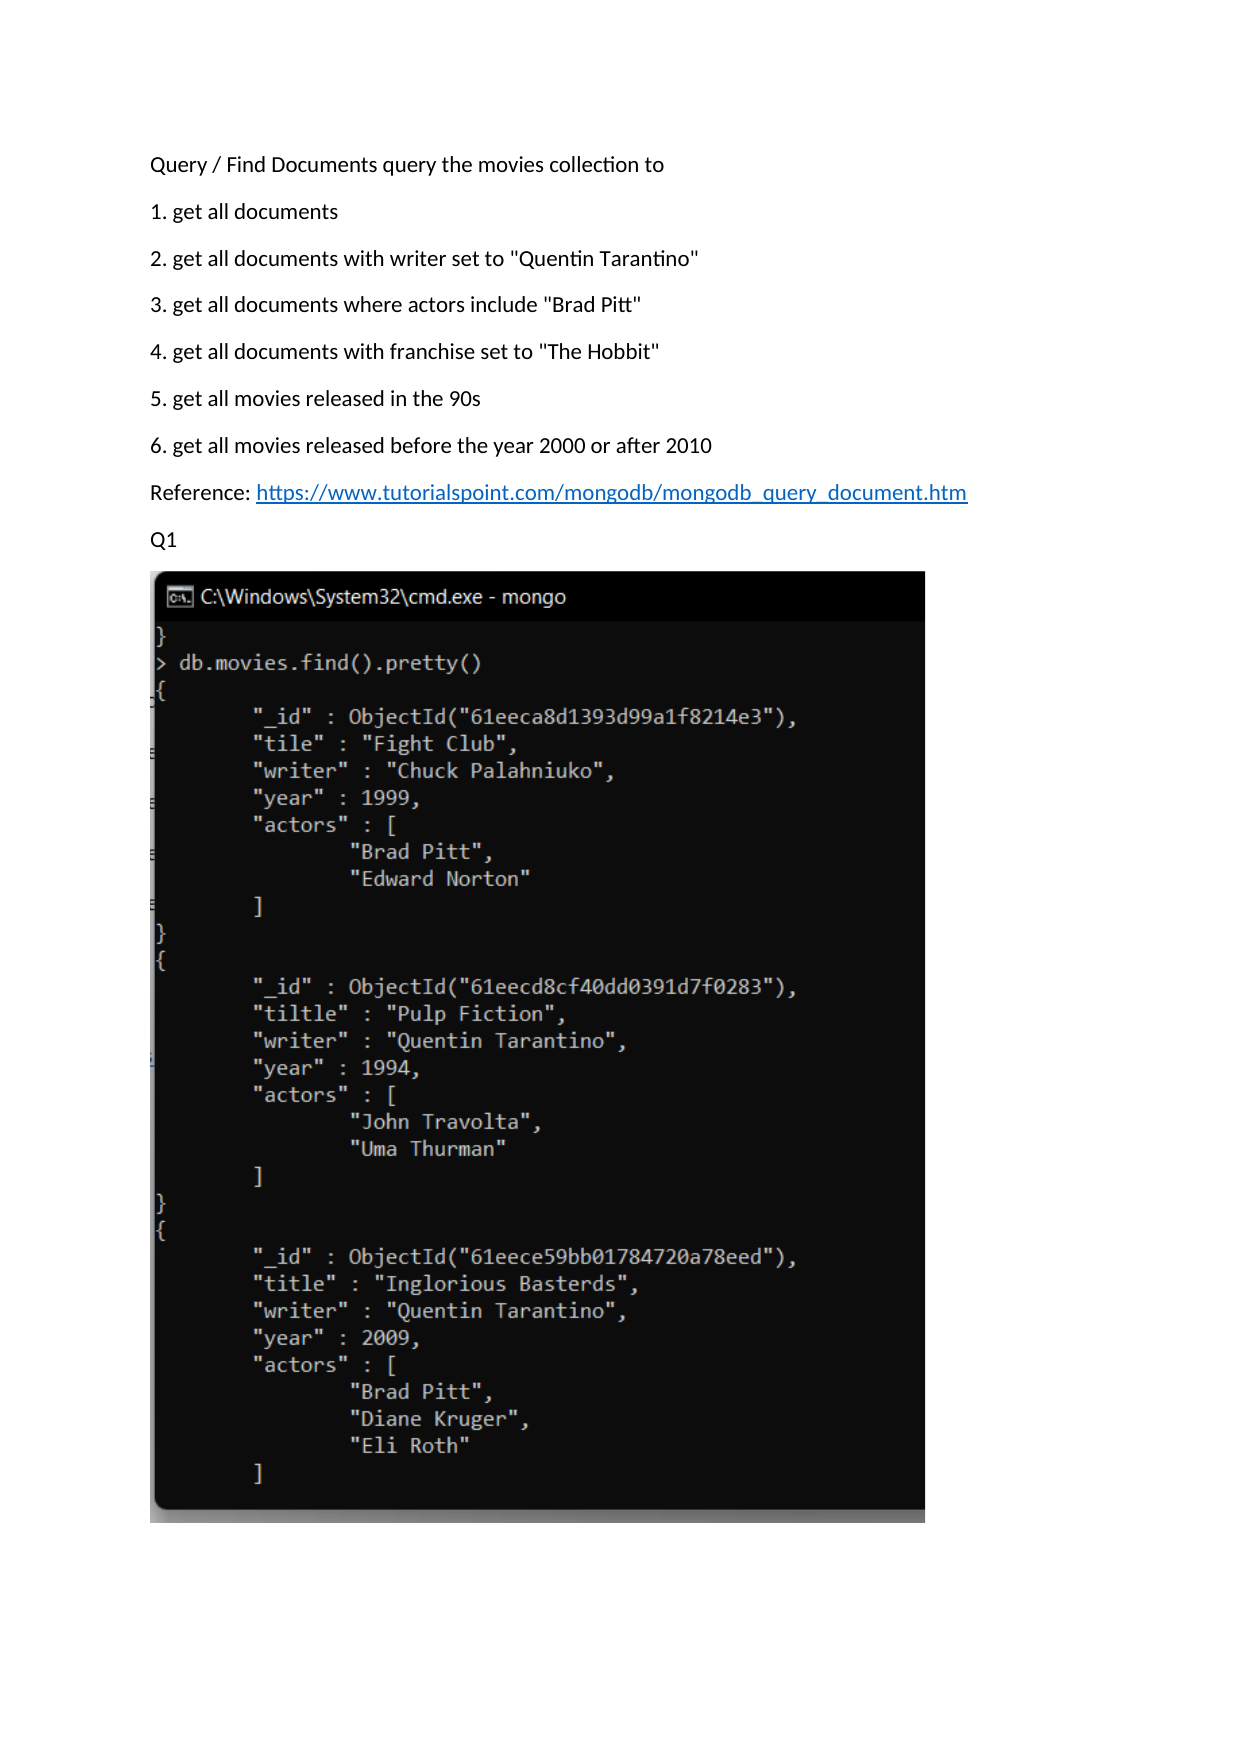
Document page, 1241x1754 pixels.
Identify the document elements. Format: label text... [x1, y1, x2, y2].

picture [150, 571, 926, 1523]
text 1. get all documents [150, 197, 1090, 225]
text 4. get all documents with franchise set to "The Hobbit" [150, 337, 1090, 366]
text 6. get all movies released before the year 2000 or after 2010 [150, 431, 1090, 459]
text Q1 [150, 525, 1090, 553]
text 5. get all movies released in the 90s [150, 384, 1090, 412]
text Query / Find Documents query the movies collection to [150, 150, 1090, 178]
text 3. get all documents where actors include "Brad Pitt" [150, 291, 1090, 319]
text 2. get all documents with writer set to "Quentin Tarantino" [150, 244, 1090, 272]
text Reference: https://www.tutorialspoint.com/mongodb/mongodb_query_document.htm [150, 478, 1090, 506]
